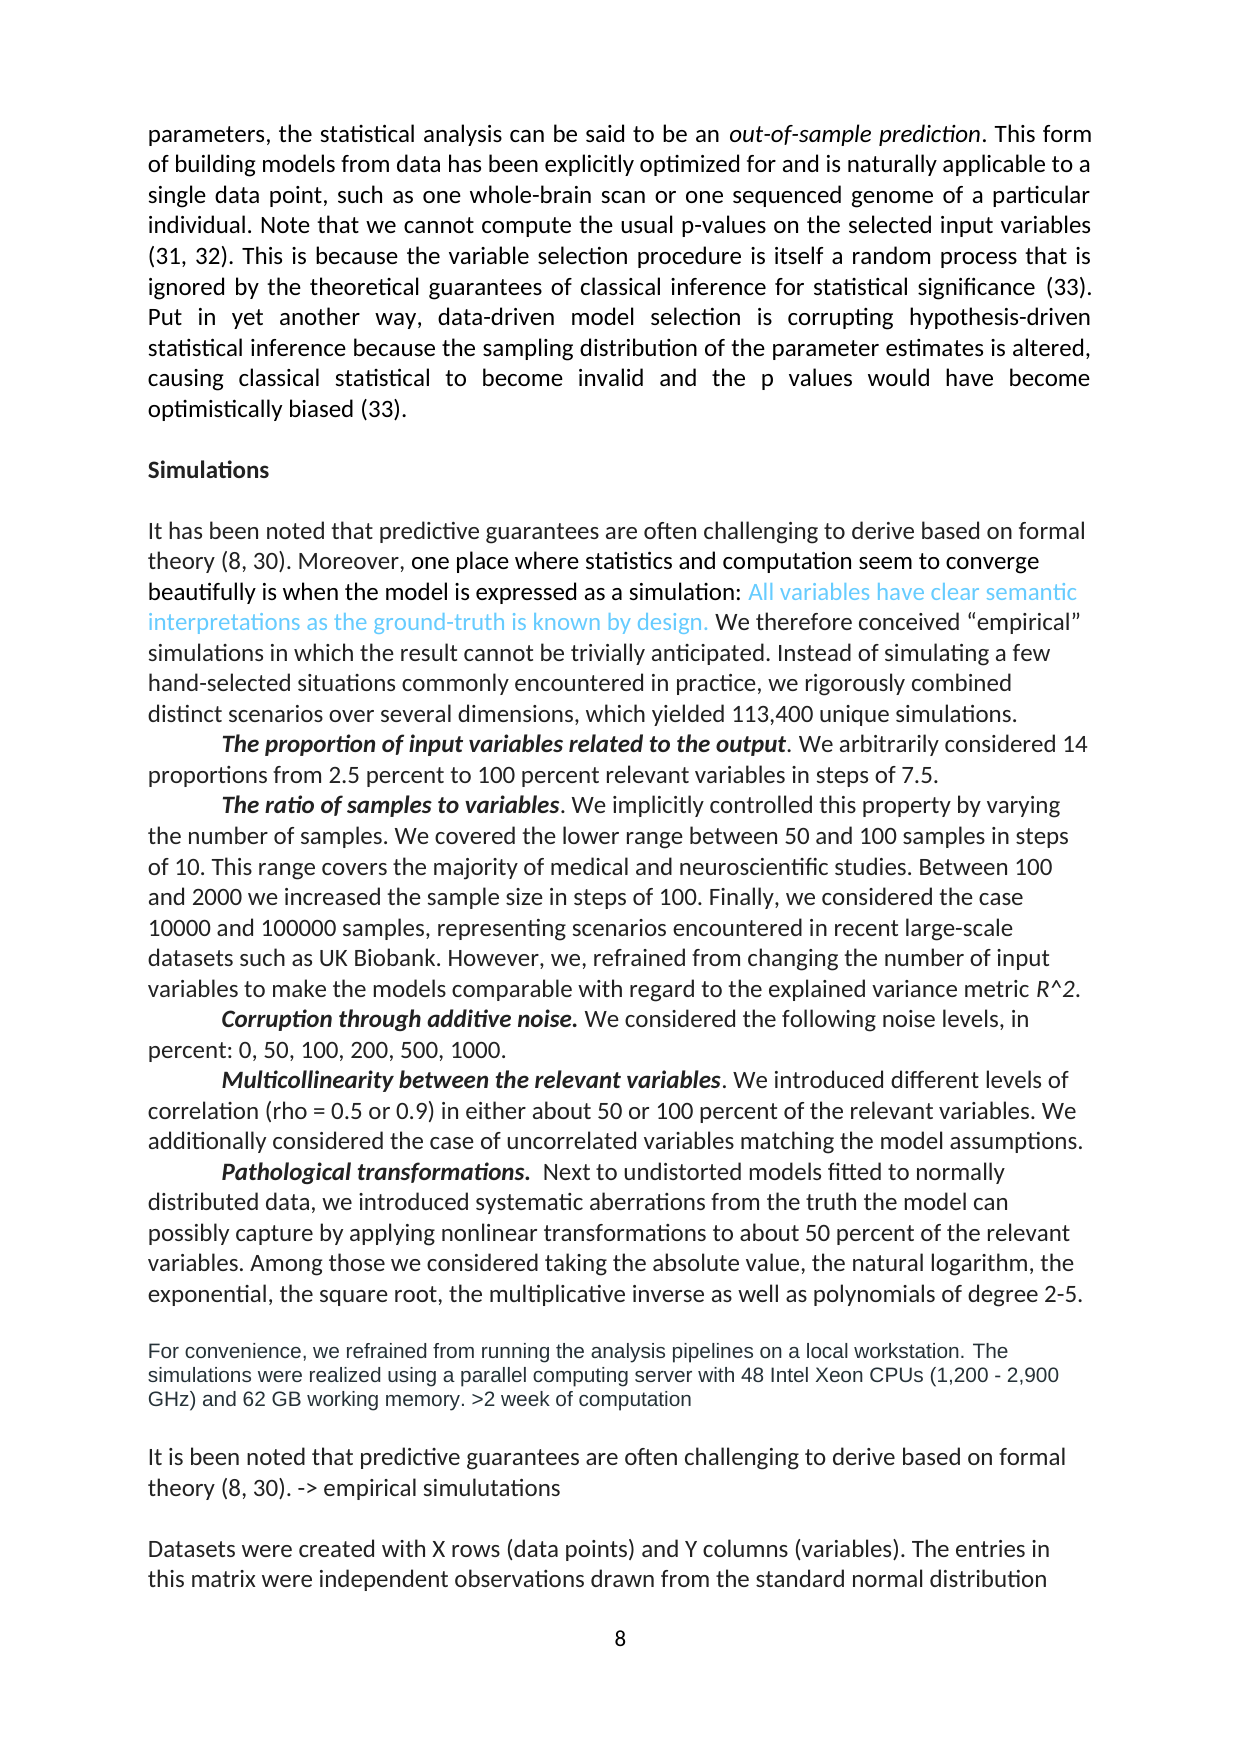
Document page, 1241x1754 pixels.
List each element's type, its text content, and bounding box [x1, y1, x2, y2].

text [148, 118, 1092, 423]
text Pathological transformations. Next to undistorted models fitted to normally distributed data, we introduced systematic aberrations from the truth the model can possibly capture by applying nonlinear transformations to about 50 percent of the relevant variables. Among those we considered taking the absolute value, the natural logarithm, the exponential, the square root, the multiplicative inverse as well as polynomials of degree 2-5. [148, 1156, 1092, 1308]
text It has been noted that predictive guarantees are often challenging to derive based on formal theory (8, 30). Moreover, one place where statistics and computation seem to converge beautifully is when the model is expressed as a simulation: All variables have clear semantic interpretations as the ground-truth is known by design. We therefore conceived “empirical” simulations in which the result cannot be trivially anticipated. Instead of simulating a few hand-selected situations commonly encountered in practice, we rigorously combined distinct scenarios over several dimensions, which yielded 113,400 unique simulations. [148, 515, 1092, 728]
text The ratio of samples to variables. We implicitly controlled this property by varying the number of samples. We covered the lower range between 50 and 100 samples in steps of 10. This range covers the majority of medical and neuroscientific studies. Between 100 and 2000 we increased the sample size in steps of 100. Finally, we considered the case 10000 and 100000 samples, representing scenarios encountered in recent large-scale datasets such as UK Biobank. However, we, refrained from changing the number of input variables to make the models comparable with regard to the explained variance metric R^2. [148, 789, 1092, 1003]
text Corruption through additive noise. We considered the following noise levels, in percent: 0, 50, 100, 200, 500, 1000. [148, 1003, 1092, 1064]
text Datasets were created with X rows (data points) and Y columns (variables). The entries in this matrix were independent observations drawn from the standard normal distribution [148, 1533, 1092, 1594]
text The proportion of input variables related to the output. We arbitrarily considered 14 proportions from 2.5 percent to 100 percent relevant variables in steps of 7.5. [148, 728, 1092, 789]
text For convenience, we refrained from running the analysis pipelines on a local workstation. The simulations were realized using a parallel computing server with 48 Intel Xeon CPUs (1,200 - 2,900 GHz) and 62 GB working memory. >2 week of computation [148, 1339, 1092, 1411]
text It is been noted that predictive guarantees are often challenging to derive based on formal theory (8, 30). -> empirical simulutations [148, 1441, 1092, 1502]
text Simulations [148, 454, 1092, 484]
text Multicollinearity between the relevant variables. We introduced different levels of correlation (rho = 0.5 or 0.9) in either about 50 or 100 percent of the relevant variables. We additionally considered the case of uncorrelated variables matching the model assumptions. [148, 1064, 1092, 1156]
